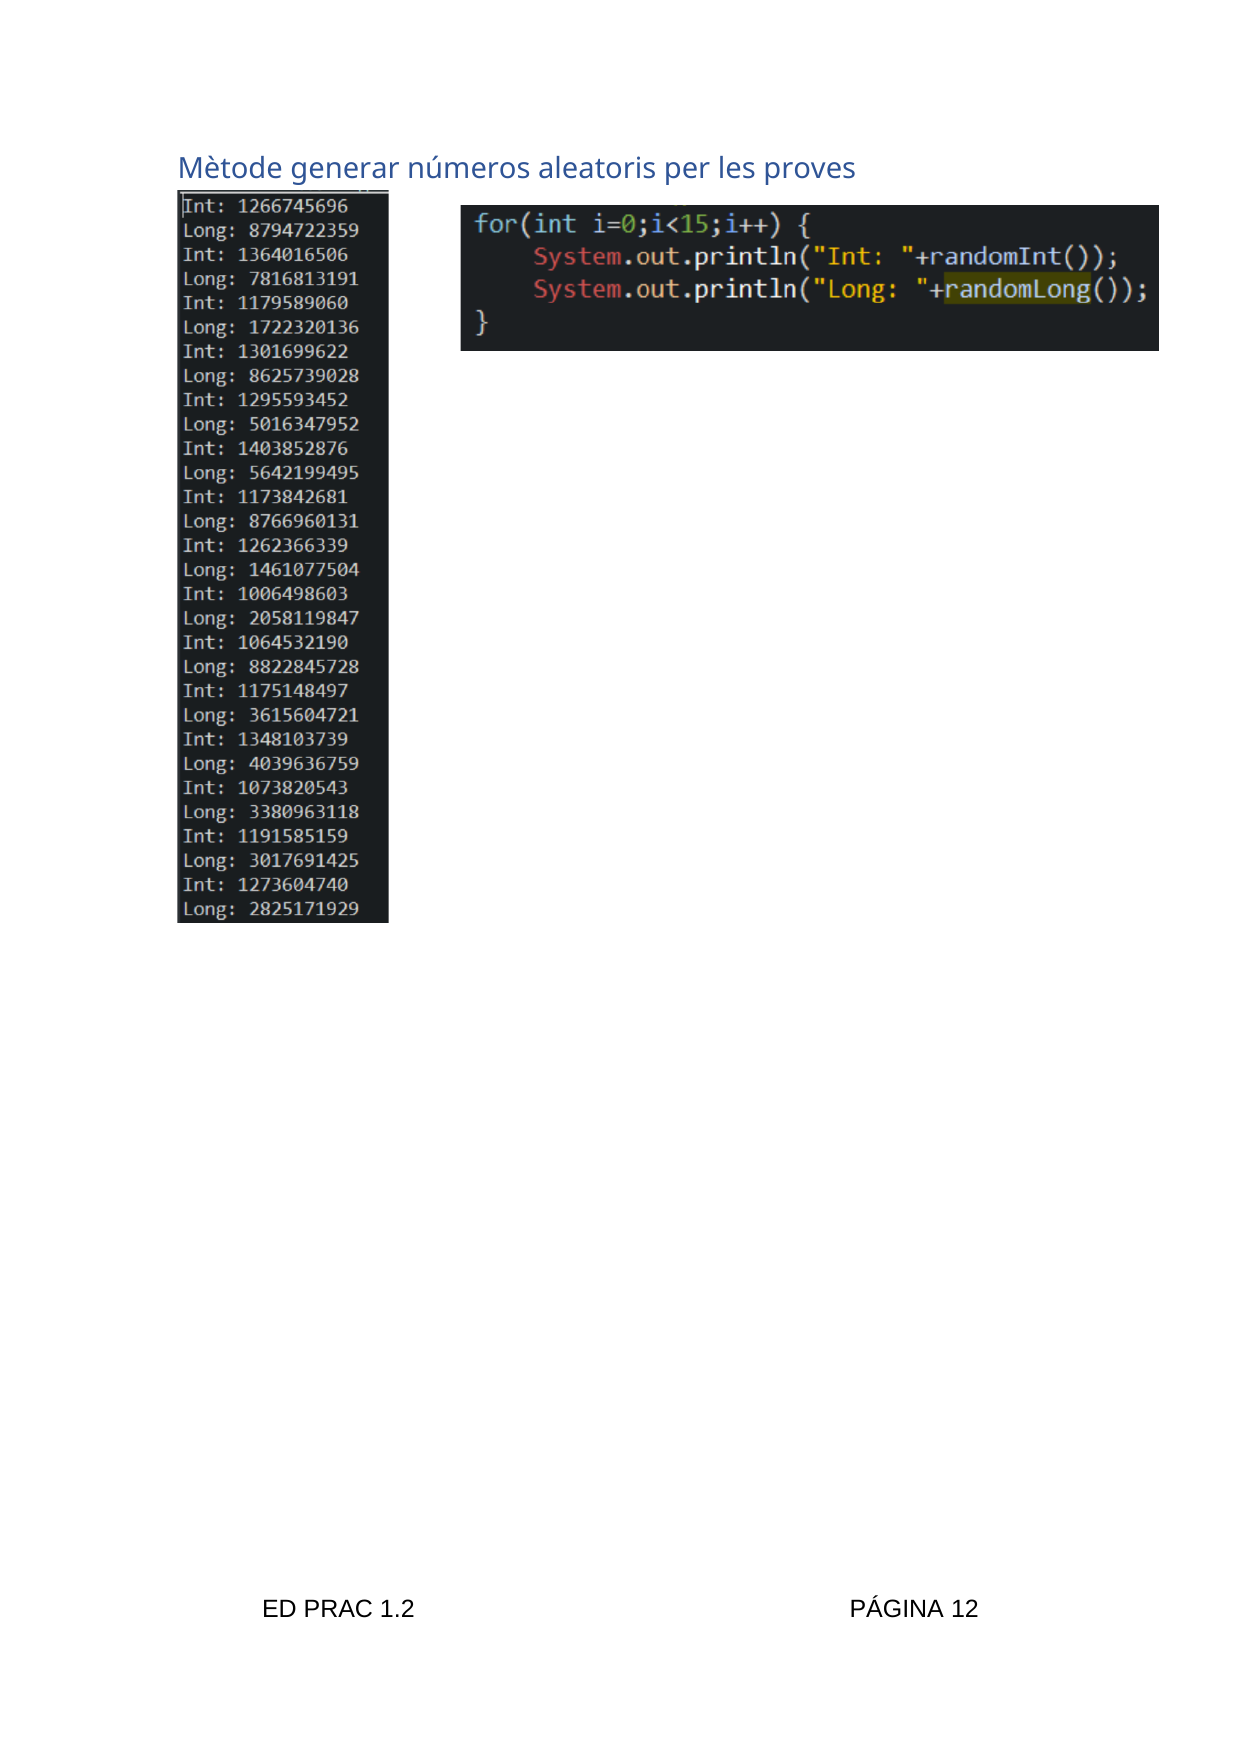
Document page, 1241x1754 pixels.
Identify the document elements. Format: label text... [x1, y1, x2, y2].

picture [177, 190, 389, 923]
picture [460, 205, 1159, 351]
subtitle Mètode generar números aleatoris per les proves [177, 148, 1063, 187]
